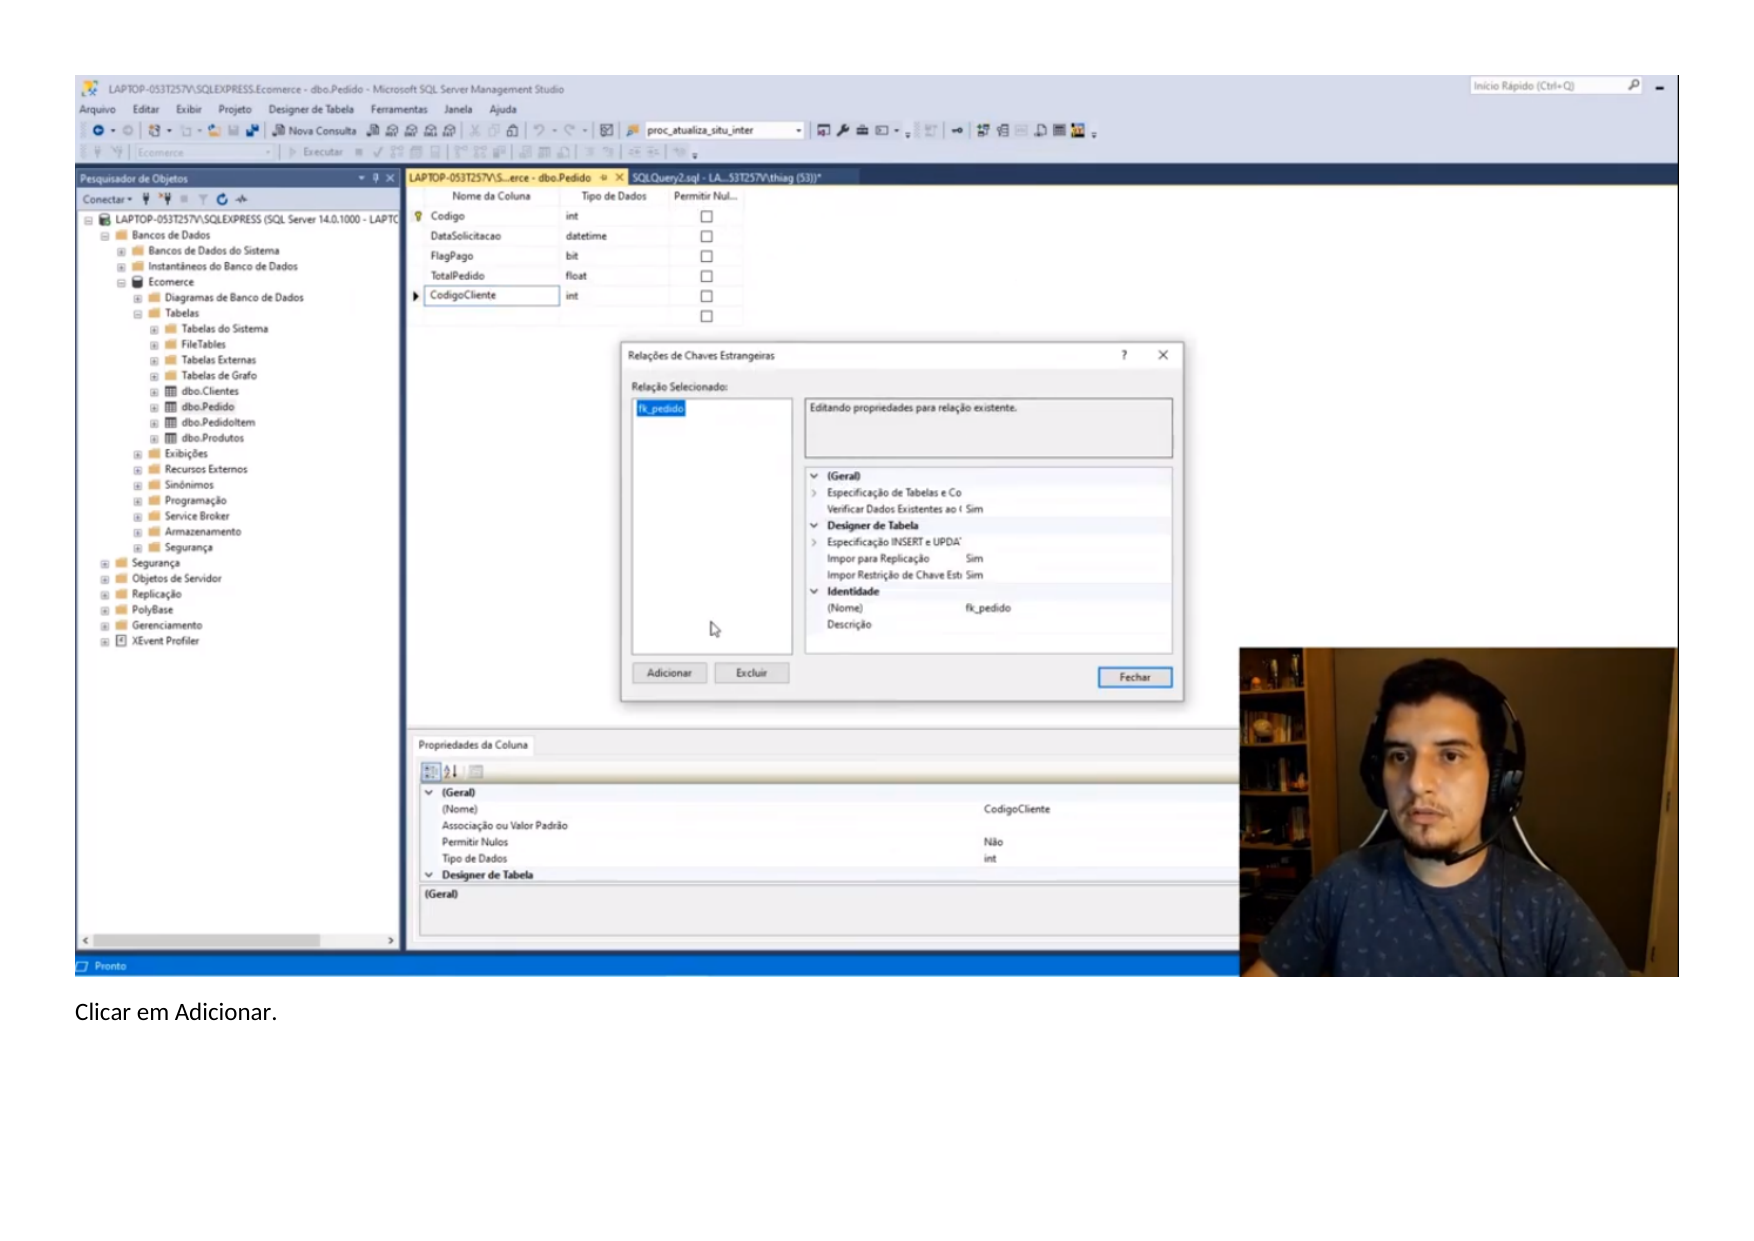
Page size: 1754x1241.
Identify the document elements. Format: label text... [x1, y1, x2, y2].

text Clicar em Adicionar. [75, 996, 1679, 1026]
picture [75, 75, 1679, 977]
